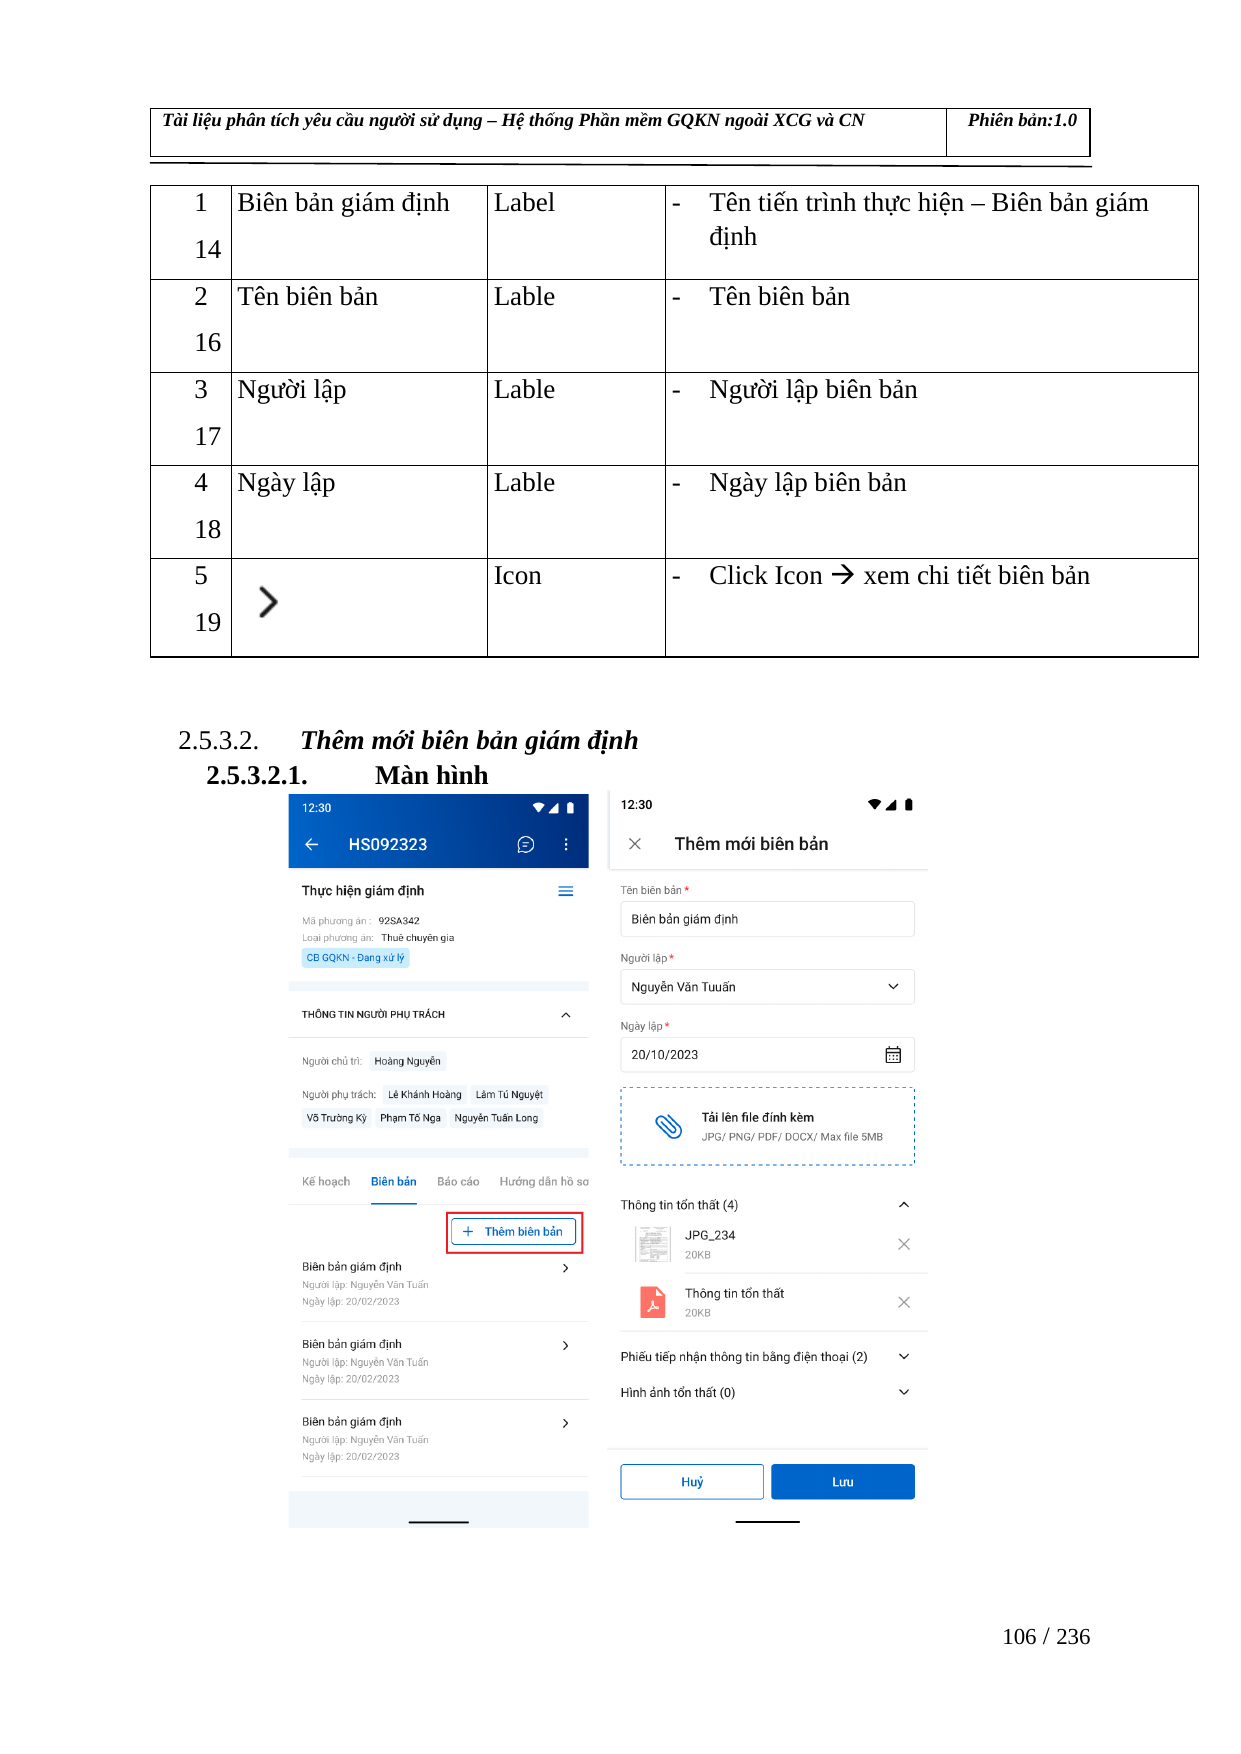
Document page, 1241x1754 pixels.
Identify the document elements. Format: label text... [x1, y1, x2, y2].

table_cell 16 [151, 280, 231, 372]
subtitle Màn hình [206, 759, 1090, 790]
table_cell [232, 559, 487, 656]
table_cell Người lập biên bản [666, 373, 1198, 465]
table_cell Lable [488, 373, 665, 465]
table_cell 14 [151, 186, 231, 279]
table_cell Tên biên bản [232, 280, 487, 372]
table_cell Label [488, 186, 665, 279]
table_cell Người lập [232, 373, 487, 465]
picture [288, 794, 589, 1528]
table_cell Ngày lập [232, 466, 487, 558]
table_cell Click Icon xem chi tiết biên bản [666, 559, 1198, 656]
table_cell 17 [151, 373, 231, 465]
table_cell Lable [488, 280, 665, 372]
table_cell Lable [488, 466, 665, 558]
picture [606, 790, 929, 1528]
subtitle Thêm mới biên bản giám định [178, 724, 1090, 755]
table_cell Biên bản giám định [232, 186, 487, 279]
table_cell 19 [151, 559, 231, 656]
table_cell Ngày lập biên bản [666, 466, 1198, 558]
table_cell Tên tiến trình thực hiện – Biên bản giám định [666, 186, 1198, 279]
table_cell 18 [151, 466, 231, 558]
picture [237, 559, 290, 643]
table_cell Tên biên bản [666, 280, 1198, 372]
table_cell Icon [488, 559, 665, 656]
